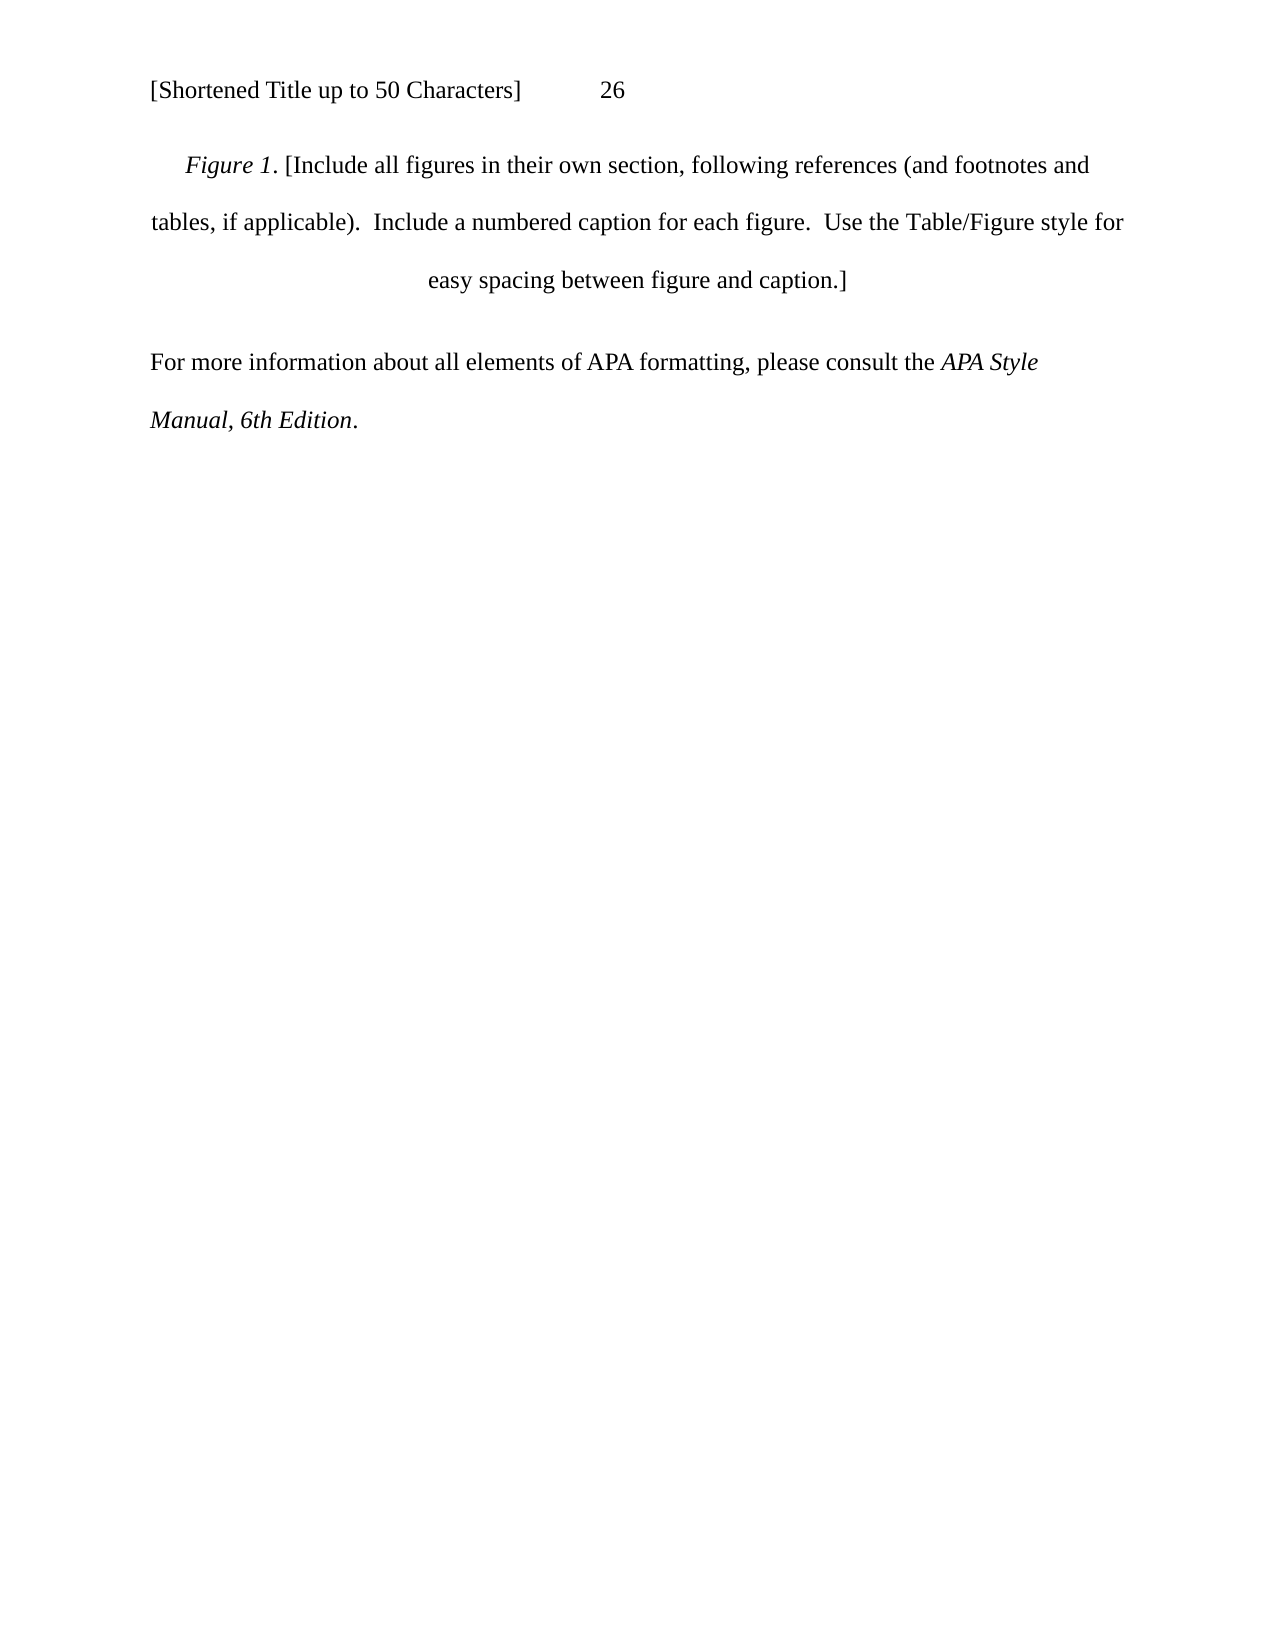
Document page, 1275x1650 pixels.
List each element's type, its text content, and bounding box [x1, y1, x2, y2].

text For more information about all elements of APA formatting, please consult the APA Style Manual, 6th Edition. [150, 347, 1125, 434]
subtitle Figure 1. [150, 150, 1125, 294]
